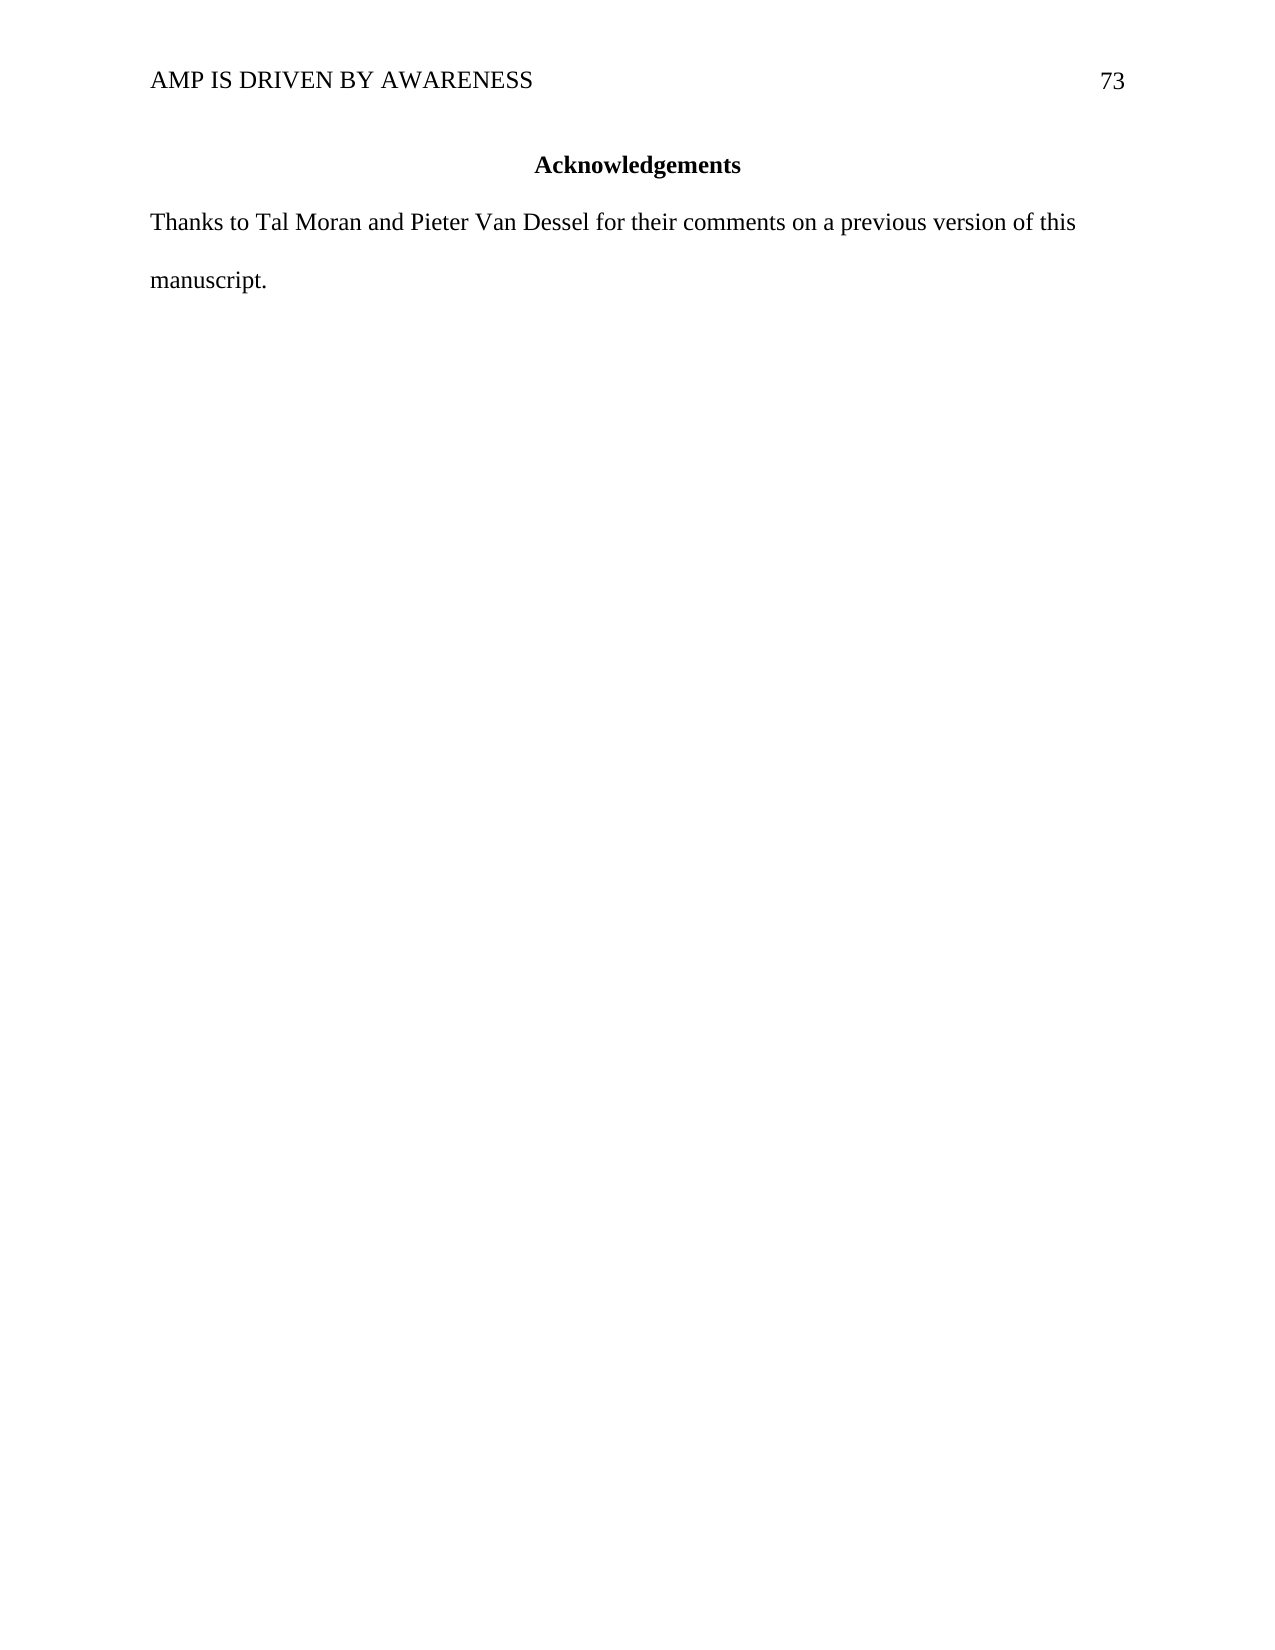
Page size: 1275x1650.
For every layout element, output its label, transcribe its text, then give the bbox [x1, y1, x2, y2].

text Thanks to Tal Moran and Pieter Van Dessel for their comments on a previous version of this manuscript. [150, 207, 1125, 294]
subtitle Acknowledgements [150, 150, 1125, 179]
